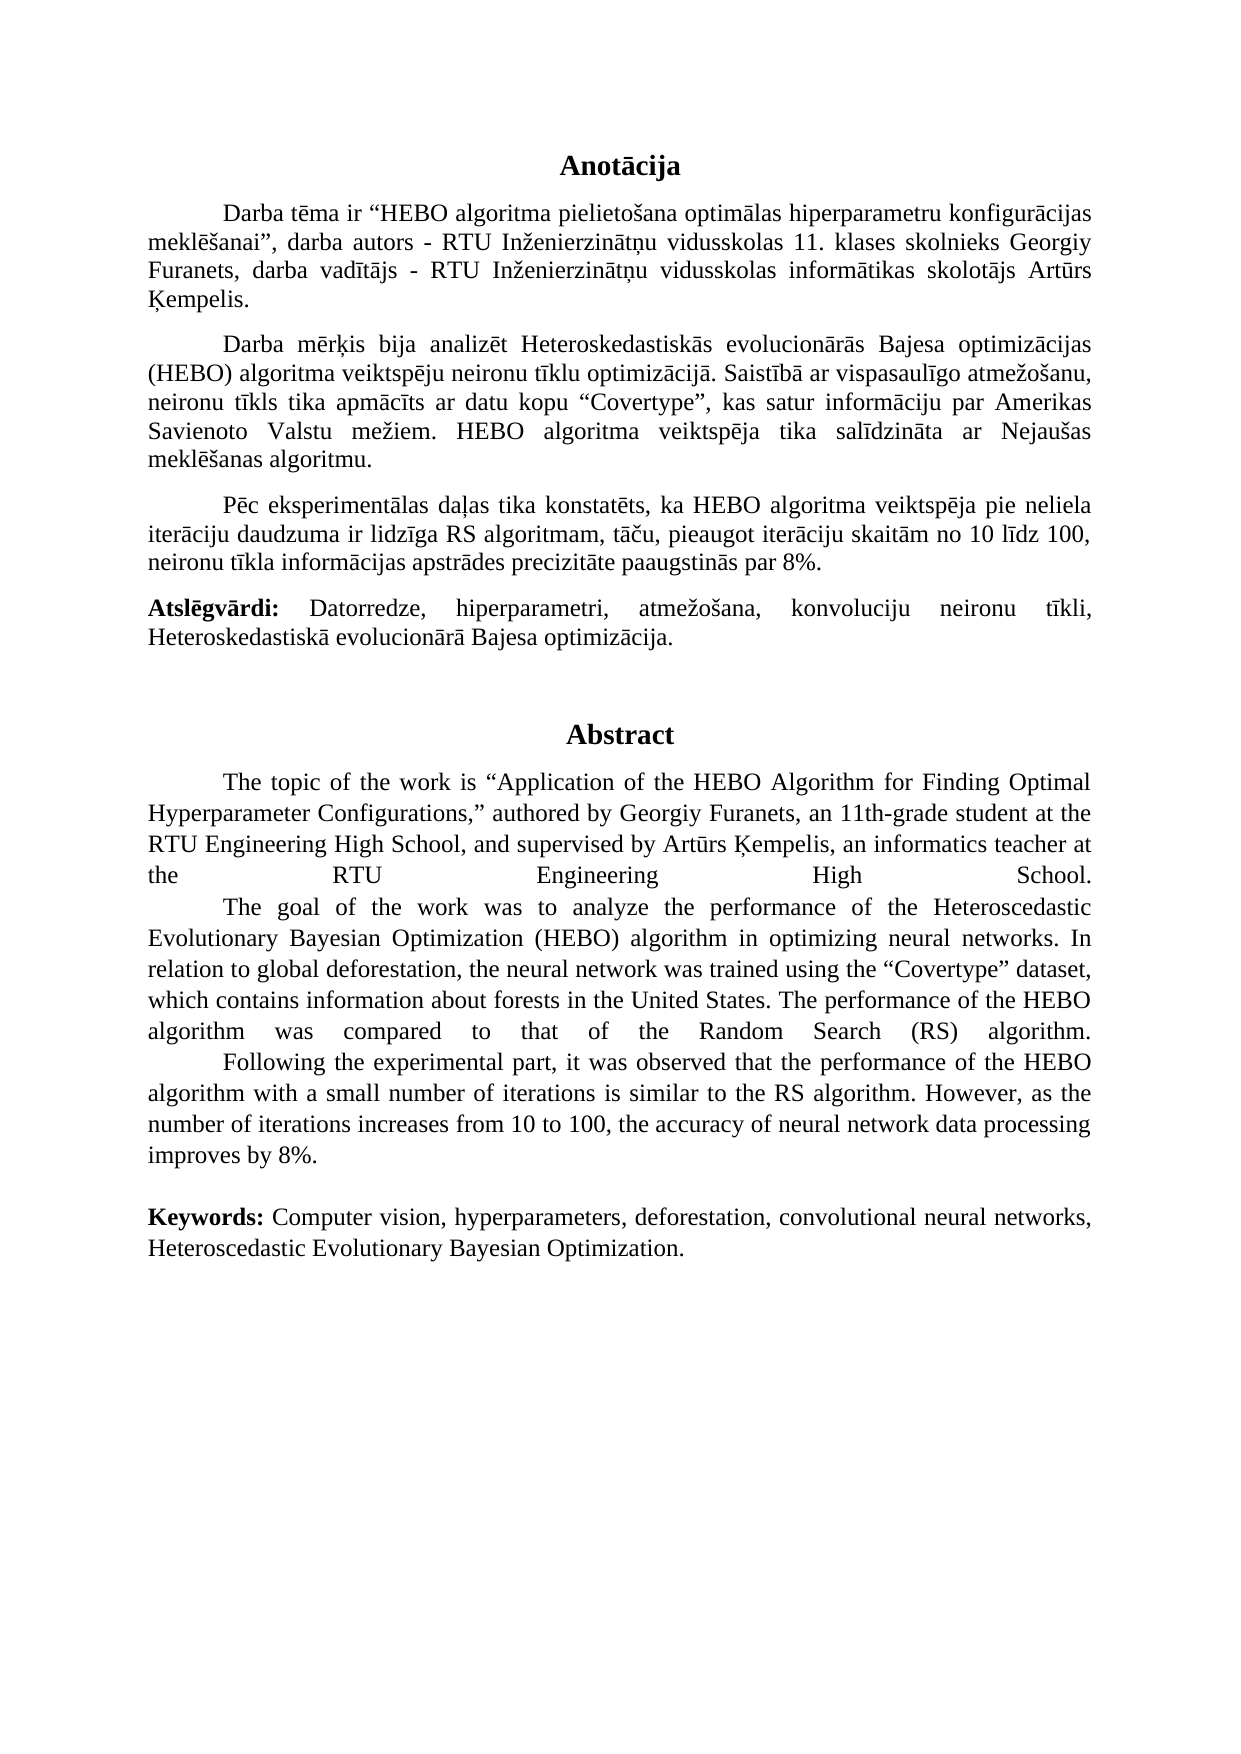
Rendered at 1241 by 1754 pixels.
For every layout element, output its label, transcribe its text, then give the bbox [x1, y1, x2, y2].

text The topic of the work is “Application of the HEBO Algorithm for Finding Optimal Hyperparameter Configurations,” authored by Georgiy Furanets, an 11th-grade student at the RTU Engineering High School, and supervised by Artūrs Ķempelis, an informatics teacher at the RTU Engineering High School. The goal of the work was to analyze the performance of the Heteroscedastic Evolutionary Bayesian Optimization (HEBO) algorithm in optimizing neural networks. In relation to global deforestation, the neural network was trained using the “Covertype” dataset, which contains information about forests in the United States. The performance of the HEBO algorithm was compared to that of the Random Search (RS) algorithm. Following the experimental part, it was observed that the performance of the HEBO algorithm with a small number of iterations is similar to the RS algorithm. However, as the number of iterations increases from 10 to 100, the accuracy of neural network data processing improves by 8%. [148, 767, 1092, 1169]
text Darba tēma ir “HEBO algoritma pielietošana optimālas hiperparametru konfigurācijas meklēšanai”, darba autors - RTU Inženierzinātņu vidusskolas 11. klases skolnieks Georgiy Furanets, darba vadītājs - RTU Inženierzinātņu vidusskolas informātikas skolotājs Artūrs Ķempelis. [148, 198, 1092, 313]
text Pēc eksperimentālas daļas tika konstatēts, ka HEBO algoritma veiktspēja pie neliela iterāciju daudzuma ir lidzīga RS algoritmam, tāču, pieaugot iterāciju skaitām no 10 līdz 100, neironu tīkla informācijas apstrādes precizitāte paaugstinās par 8%. [148, 490, 1092, 576]
text Anotācija [148, 148, 1092, 181]
text Atslēgvārdi: Datorredze, hiperparametri, atmežošana, konvoluciju neironu tīkli, Heteroskedastiskā evolucionārā Bajesa optimizācija. [148, 593, 1092, 650]
text Abstract [148, 717, 1092, 751]
text Darba mērķis bija analizēt Heteroskedastiskās evolucionārās Bajesa optimizācijas (HEBO) algoritma veiktspēju neironu tīklu optimizācijā. Saistībā ar vispasaulīgo atmežošanu, neironu tīkls tika apmācīts ar datu kopu “Covertype”, kas satur informāciju par Amerikas Savienoto Valstu mežiem. HEBO algoritma veiktspēja tika salīdzināta ar Nejaušas meklēšanas algoritmu. [148, 329, 1092, 473]
text Keywords: Computer vision, hyperparameters, deforestation, convolutional neural networks, Heteroscedastic Evolutionary Bayesian Optimization. [148, 1171, 1092, 1262]
